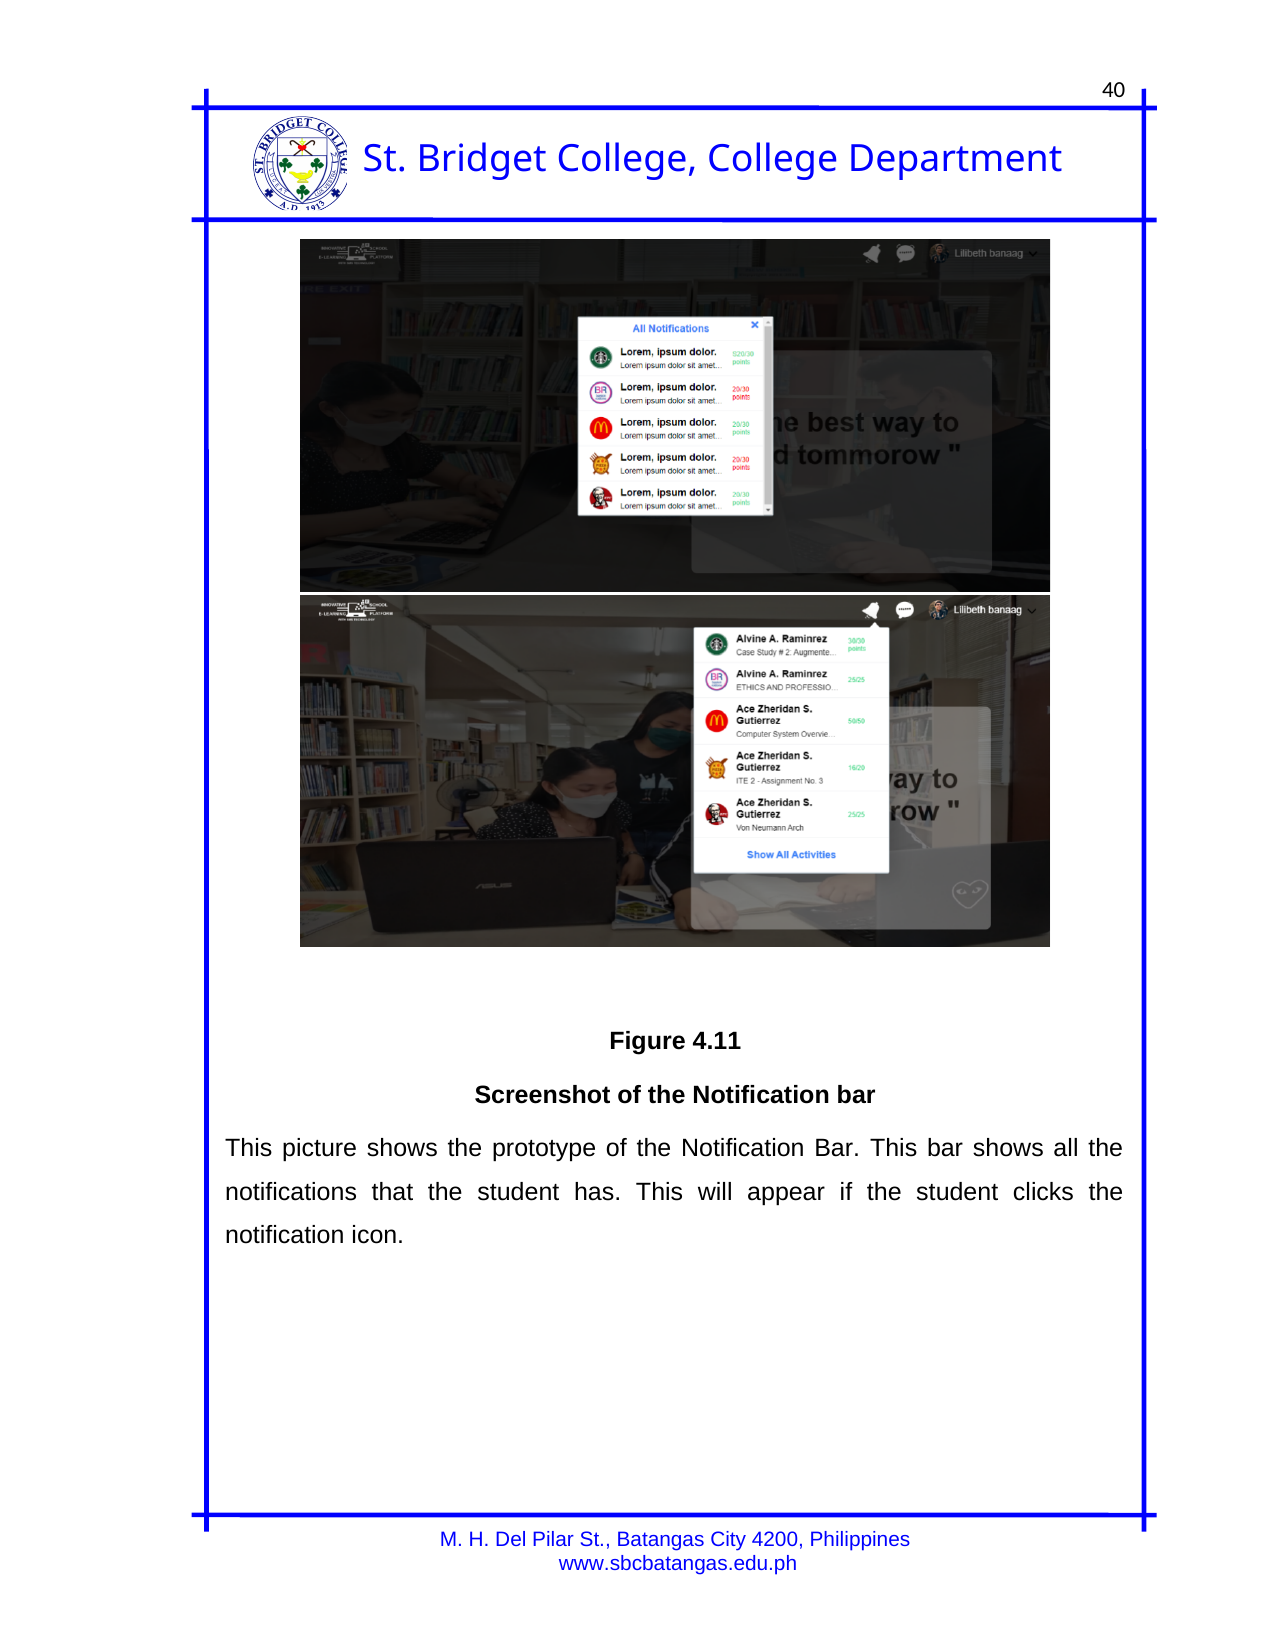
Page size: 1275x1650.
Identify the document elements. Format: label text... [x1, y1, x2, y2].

picture [300, 595, 1050, 947]
text Figure 4.11 [225, 1026, 1125, 1054]
text This picture shows the prototype of the Notification Bar. This bar shows all the notifications that the student has. This will appear if the student clicks the notification icon. [225, 1133, 1125, 1248]
picture [300, 239, 1050, 592]
picture [253, 116, 347, 211]
text Screenshot of the Notification bar [225, 1079, 1125, 1108]
